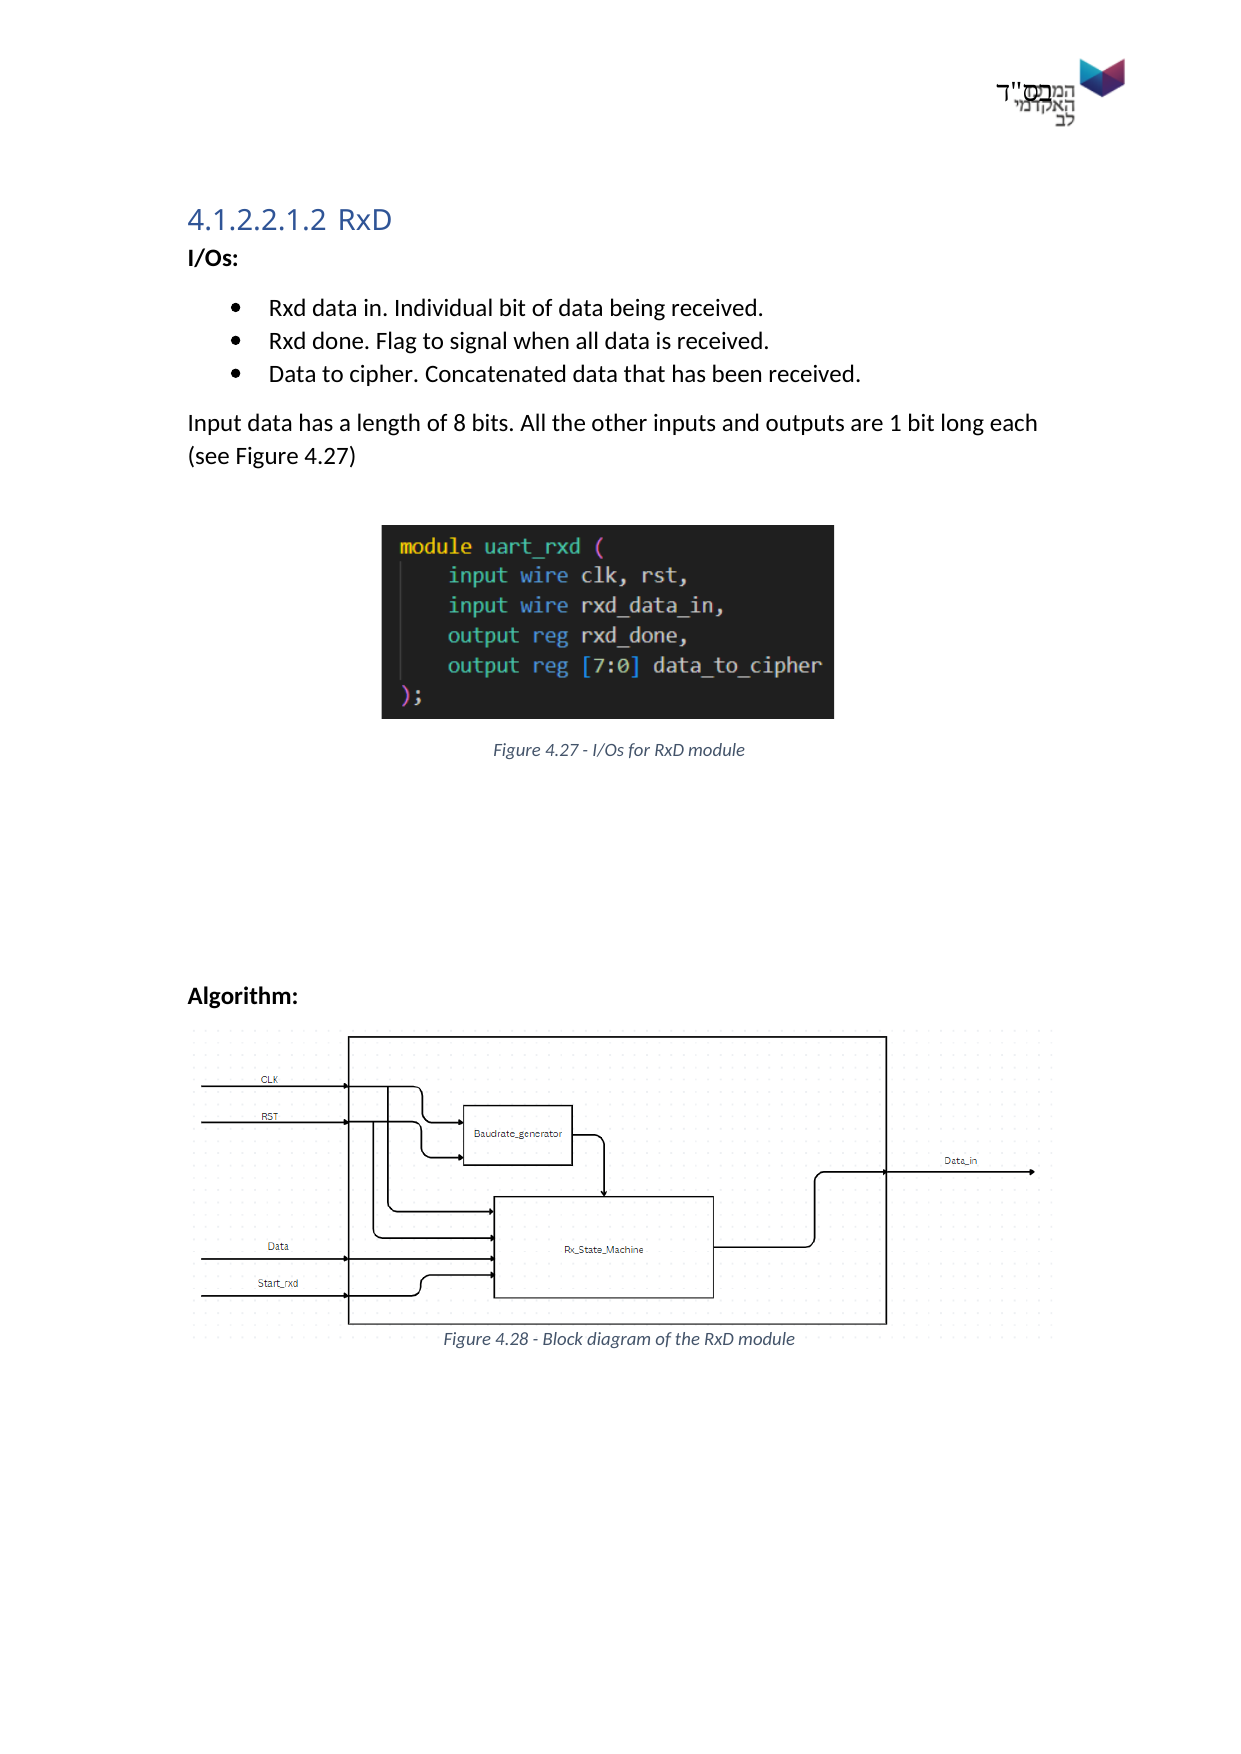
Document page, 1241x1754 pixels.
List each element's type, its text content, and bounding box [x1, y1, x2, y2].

list Data to cipher. Concatenated data that has been received. [231, 358, 1053, 388]
list Rxd data in. Individual bit of data being received. [231, 292, 1053, 322]
picture [381, 525, 835, 719]
text Algorithm: [187, 980, 1053, 1010]
subtitle RxD [187, 199, 1053, 239]
picture [187, 1024, 1053, 1327]
list Rxd done. Flag to signal when all data is received. [231, 325, 1053, 355]
text I/Os: [187, 242, 1053, 273]
picture [1003, 42, 1133, 137]
